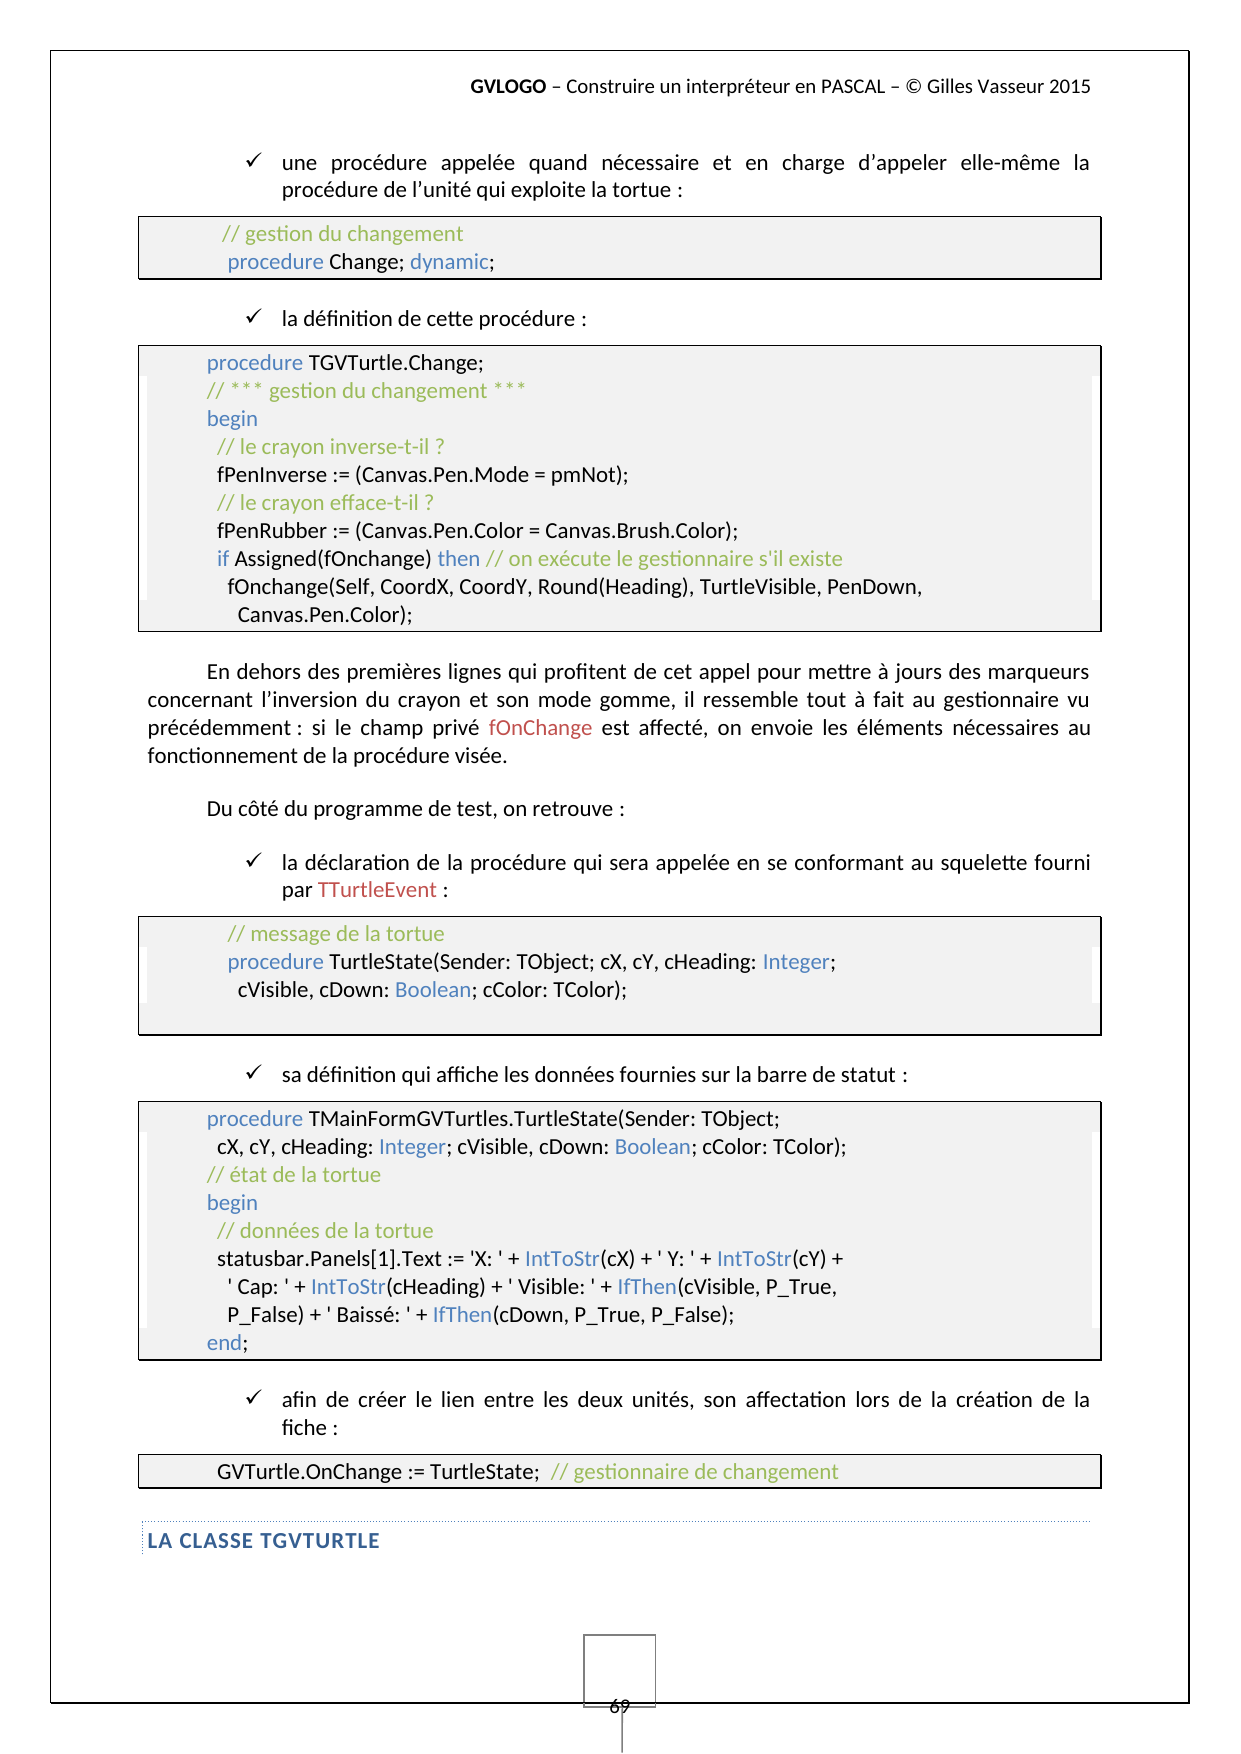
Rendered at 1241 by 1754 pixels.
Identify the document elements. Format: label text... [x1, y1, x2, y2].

text if Assigned(fOnchange) then // on exécute le gestionnaire s'il existe [147, 544, 1092, 572]
text // gestion du changement [139, 217, 1100, 244]
text begin [147, 1188, 1092, 1216]
text // message de la tortue [139, 917, 1100, 947]
text En dehors des premières lignes qui profitent de cet appel pour mettre à jours des marqueurs concernant l’inversion du crayon et son mode gomme, il ressemble tout à fait au gestionnaire vu précédemment : si le champ privé fOnChange est affecté, on envoie les éléments nécessaires au fonctionnement de la procédure visée. [147, 657, 1092, 769]
text cX, cY, cHeading: Integer; cVisible, cDown: Boolean; cColor: TColor); [147, 1132, 1092, 1160]
text // *** gestion du changement *** [147, 376, 1092, 404]
list afin de créer le lien entre les deux unités, son affectation lors de la création de la fiche : [244, 1386, 1092, 1442]
text P_False) + ' Baissé: ' + IfThen(cDown, P_True, P_False); [147, 1300, 1092, 1325]
text begin [147, 404, 1092, 432]
text end; [139, 1325, 1100, 1359]
text // état de la tortue [147, 1160, 1092, 1188]
list la déclaration de la procédure qui sera appelée en se conformant au squelette fourni par TTurtleEvent : [244, 848, 1092, 904]
text ' Cap: ' + IntToStr(cHeading) + ' Visible: ' + IfThen(cVisible, P_True, [147, 1272, 1092, 1300]
text GVTurtle.OnChange := TurtleState; // gestionnaire de changement [139, 1455, 1100, 1487]
text procedure TMainFormGVTurtles.TurtleState(Sender: TObject; [139, 1102, 1100, 1132]
text Du côté du programme de test, on retrouve : [147, 794, 1092, 823]
text // données de la tortue [147, 1216, 1092, 1244]
text Canvas.Pen.Color); [139, 597, 1100, 631]
text procedure TurtleState(Sender: TObject; cX, cY, cHeading: Integer; [147, 947, 1092, 975]
text // le crayon inverse-t-il ? [147, 432, 1092, 460]
text fPenInverse := (Canvas.Pen.Mode = pmNot); [147, 460, 1092, 488]
text cVisible, cDown: Boolean; cColor: TColor); [147, 975, 1092, 1000]
list une procédure appelée quand nécessaire et en charge d’appeler elle-même la procédure de l’unité qui exploite la tortue : [244, 148, 1092, 204]
text procedure Change; dynamic; [139, 244, 1100, 278]
text fOnchange(Self, CoordX, CoordY, Round(Heading), TurtleVisible, PenDown, [147, 572, 1092, 597]
list sa définition qui affiche les données fournies sur la barre de statut : [244, 1061, 1092, 1088]
text statusbar.Panels[1].Text := 'X: ' + IntToStr(cX) + ' Y: ' + IntToStr(cY) + [147, 1244, 1092, 1272]
subtitle La classe TGVTURTLE [142, 1521, 1092, 1554]
text procedure TGVTurtle.Change; [139, 346, 1100, 376]
text // le crayon efface-t-il ? [147, 488, 1092, 516]
list la définition de cette procédure : [244, 304, 1092, 332]
text fPenRubber := (Canvas.Pen.Color = Canvas.Brush.Color); [147, 516, 1092, 544]
